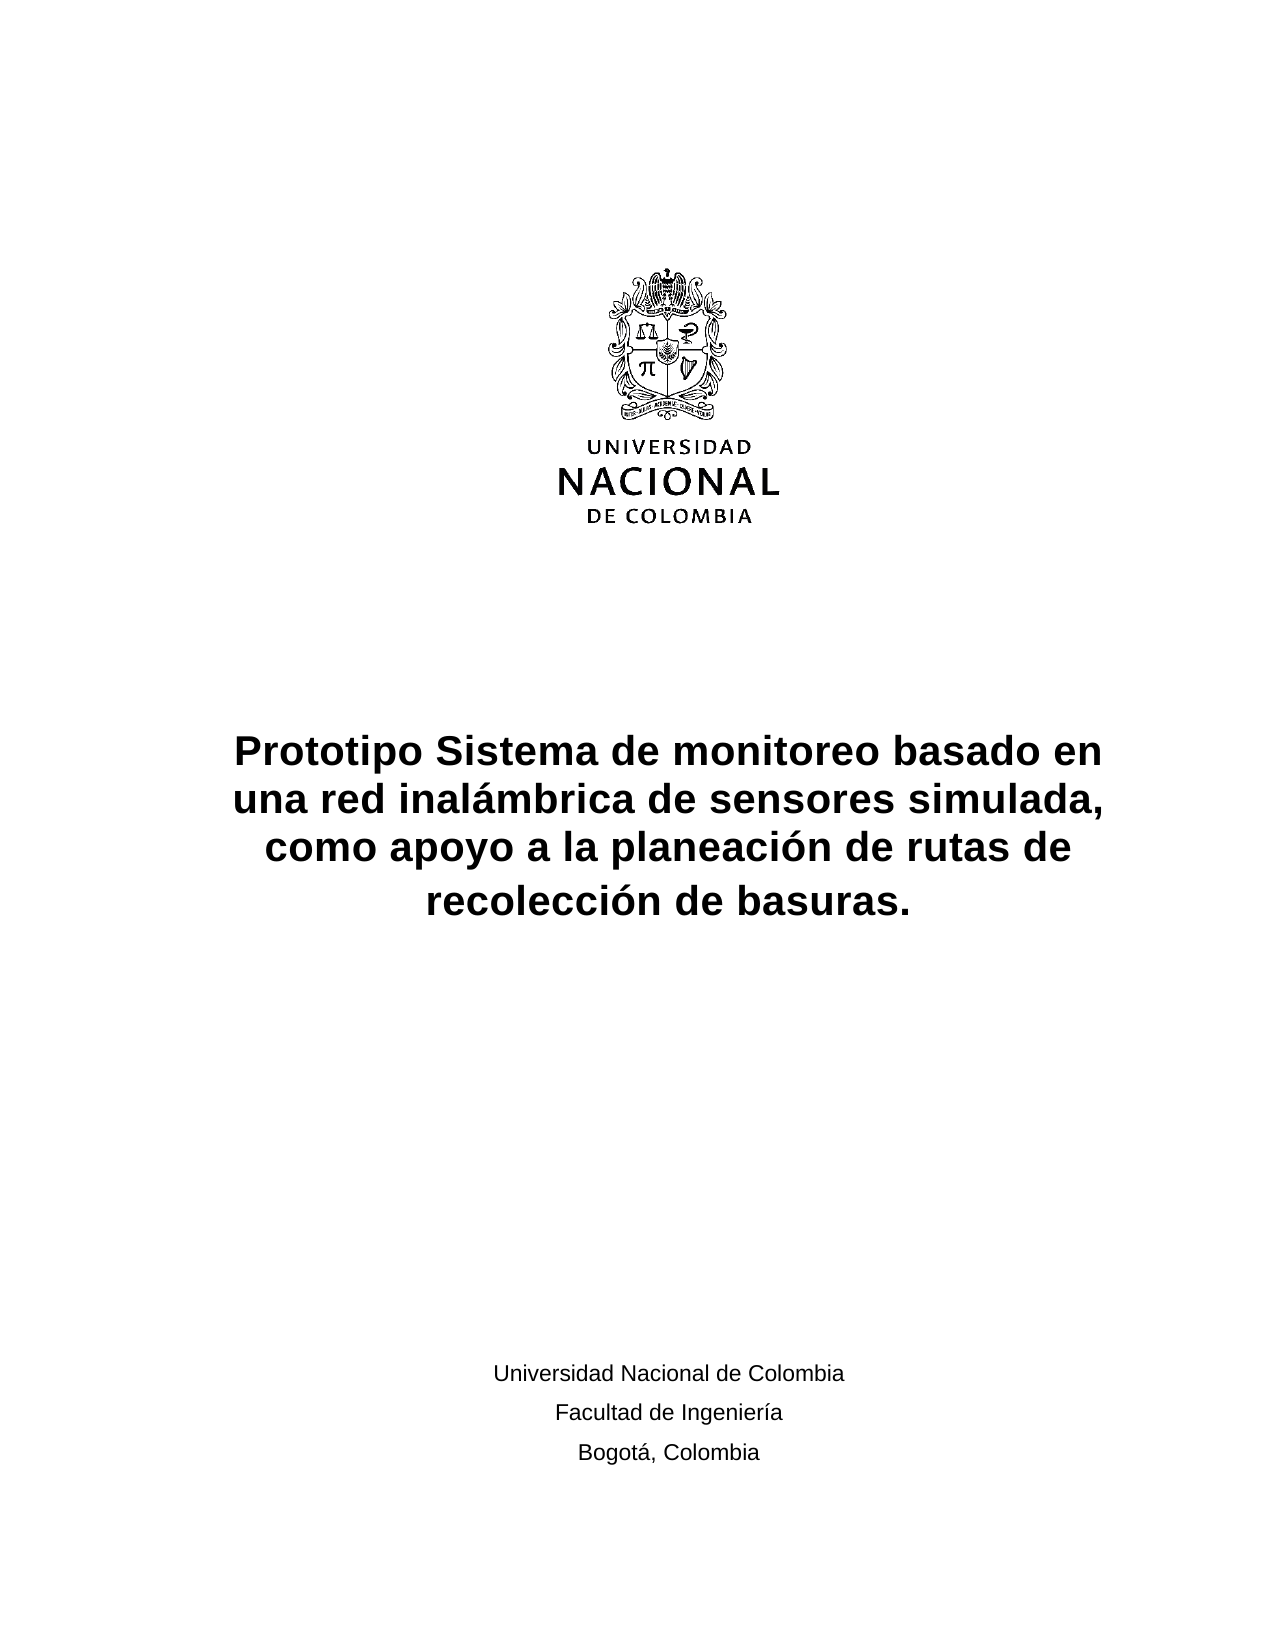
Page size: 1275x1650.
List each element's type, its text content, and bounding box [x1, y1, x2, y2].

text Bogotá, Colombia [213, 1438, 1125, 1465]
picture [521, 230, 817, 561]
text Universidad Nacional de Colombia [213, 1359, 1125, 1386]
text Facultad de Ingeniería [213, 1399, 1125, 1425]
title Prototipo Sistema de monitoreo basado en una red inalámbrica de sensores simulada, como apoyo a la planeación de rutas de recolección de basuras. [213, 727, 1125, 927]
